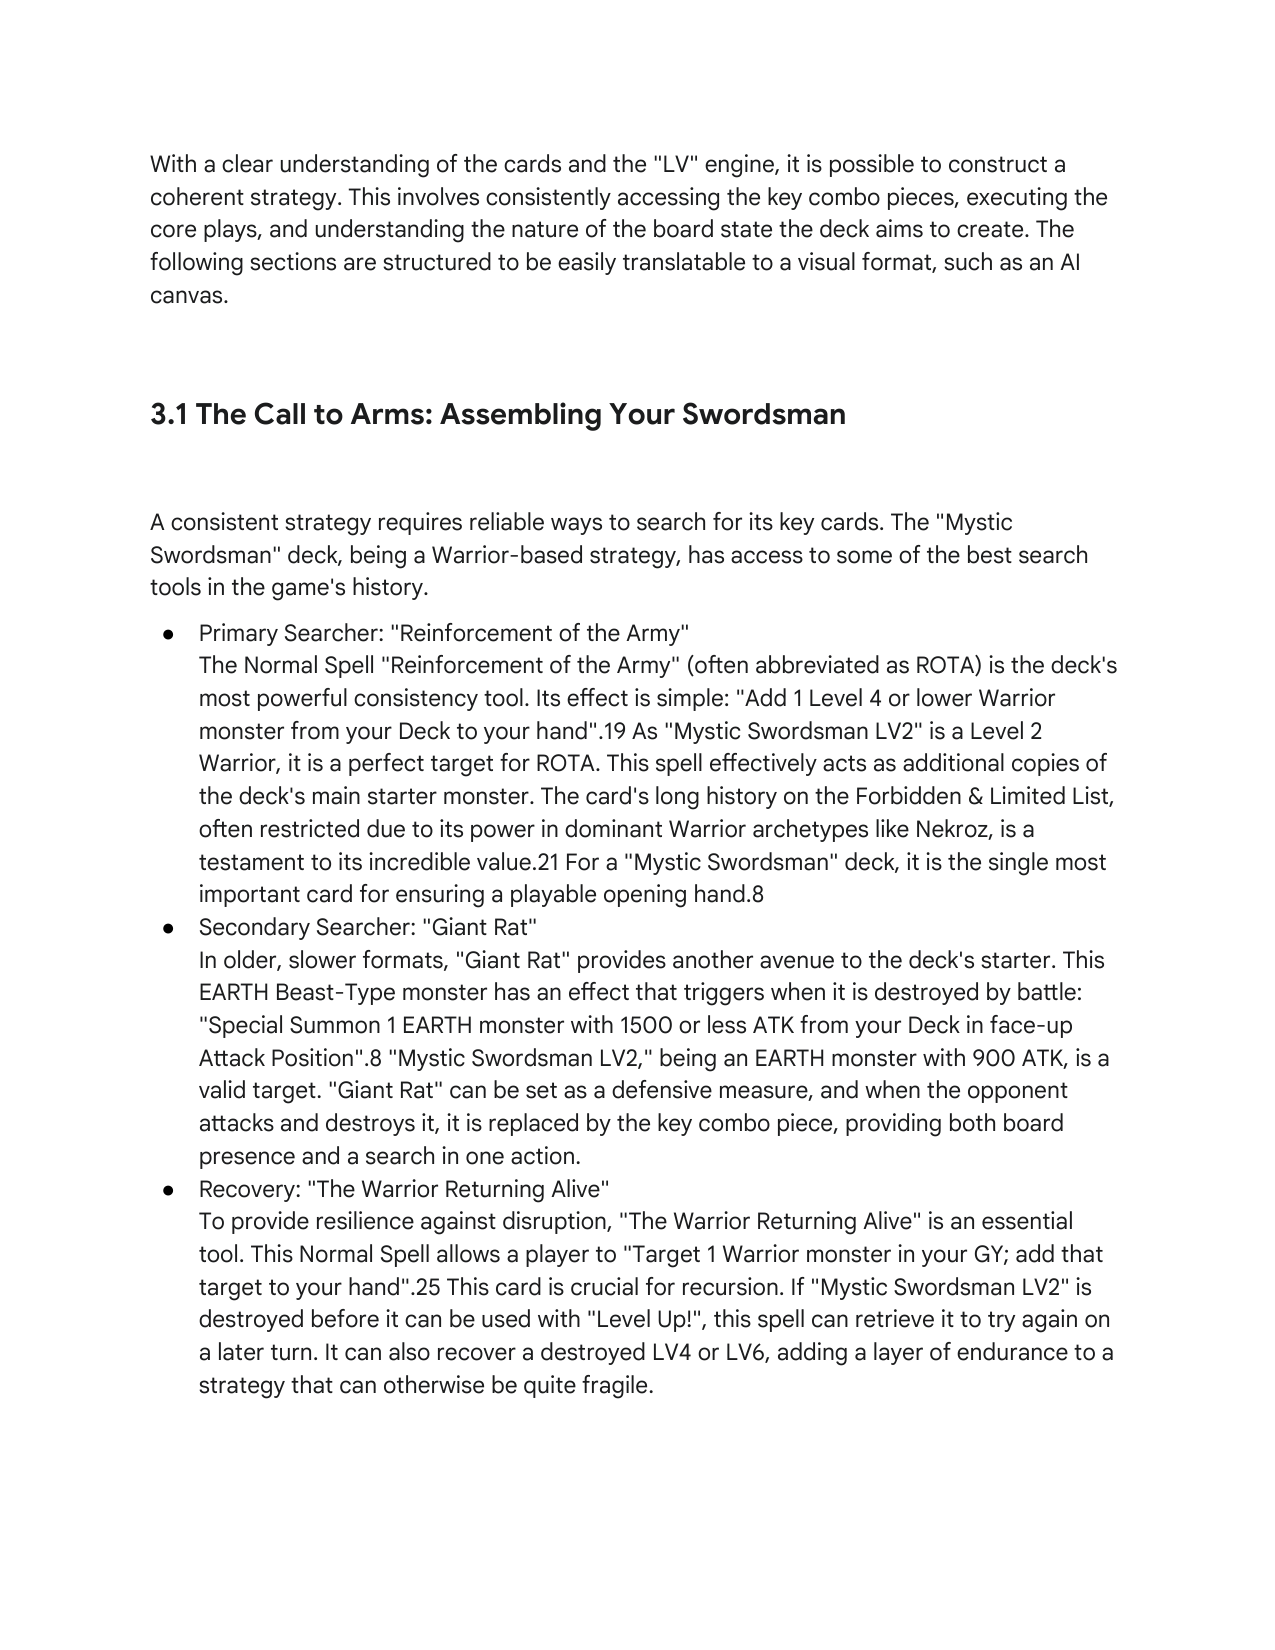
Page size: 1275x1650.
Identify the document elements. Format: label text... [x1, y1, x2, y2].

text A consistent strategy requires reliable ways to search for its key cards. The "Mystic Swordsman" deck, being a Warrior-based strategy, has access to some of the best search tools in the game's history. [150, 508, 1125, 602]
text With a clear understanding of the cards and the "LV" engine, it is possible to construct a coherent strategy. This involves consistently accessing the key combo pieces, executing the core plays, and understanding the nature of the board state the deck aims to create. The following sections are structured to be easily translatable to a visual format, such as an AI canvas. [150, 150, 1125, 309]
list Primary Searcher: "Reinforcement of the Army" The Normal Spell "Reinforcement of the Army" (often abbreviated as ROTA) is the deck's most powerful consistency tool. Its effect is simple: "Add 1 Level 4 or lower Warrior monster from your Deck to your hand".19 As "Mystic Swordsman LV2" is a Level 2 Warrior, it is a perfect target for ROTA. This spell effectively acts as additional copies of the deck's main starter monster. The card's long history on the Forbidden & Limited List, often restricted due to its power in dominant Warrior archetypes like Nekroz, is a testament to its incredible value.21 For a "Mystic Swordsman" deck, it is the single most important card for ensuring a playable opening hand.8 [161, 619, 1125, 909]
list Recovery: "The Warrior Returning Alive" To provide resilience against disruption, "The Warrior Returning Alive" is an essential tool. This Normal Spell allows a player to "Target 1 Warrior monster in your GY; add that target to your hand".25 This card is crucial for recursion. If "Mystic Swordsman LV2" is destroyed before it can be used with "Level Up!", this spell can retrieve it to try again on a later turn. It can also recover a destroyed LV4 or LV6, adding a layer of endurance to a strategy that can otherwise be quite fragile. [161, 1175, 1125, 1400]
list Secondary Searcher: "Giant Rat" In older, slower formats, "Giant Rat" provides another avenue to the deck's starter. This EARTH Beast-Type monster has an effect that triggers when it is destroyed by battle: "Special Summon 1 EARTH monster with 1500 or less ATK from your Deck in face-up Attack Position".8 "Mystic Swordsman LV2," being an EARTH monster with 900 ATK, is a valid target. "Giant Rat" can be set as a defensive measure, and when the opponent attacks and destroys it, it is replaced by the key combo piece, providing both board presence and a search in one action. [161, 913, 1125, 1171]
subtitle 3.1 The Call to Arms: Assembling Your Swordsman [150, 396, 1125, 433]
